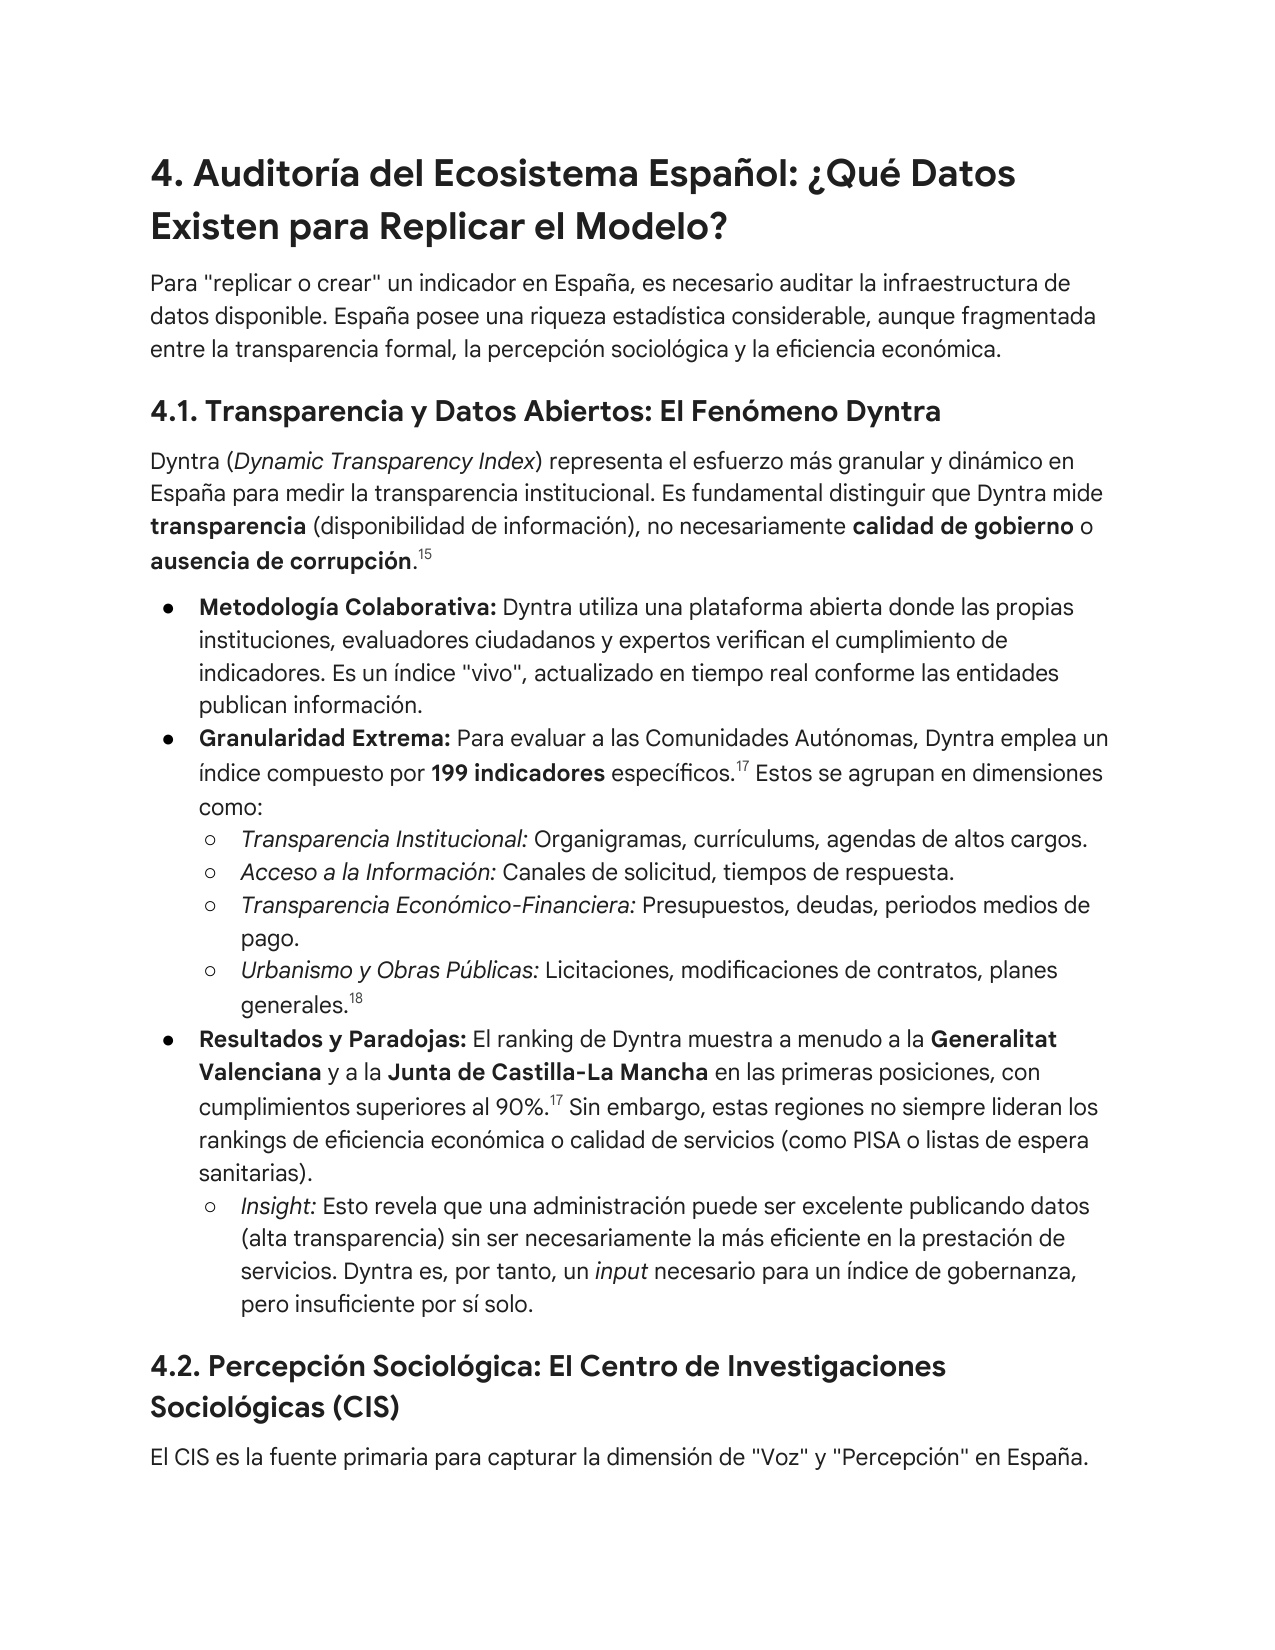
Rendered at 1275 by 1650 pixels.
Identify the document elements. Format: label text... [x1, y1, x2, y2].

list Transparencia Económico-Financiera: Presupuestos, deudas, periodos medios de pago. [203, 891, 1125, 952]
list Acceso a la Información: Canales de solicitud, tiempos de respuesta. [203, 858, 1125, 887]
list Granularidad Extrema: Para evaluar a las Comunidades Autónomas, Dyntra emplea un índice compuesto por 199 indicadores específicos.17 Estos se agrupan en dimensiones como: [161, 724, 1125, 822]
text Para "replicar o crear" un indicador en España, es necesario auditar la infraestructura de datos disponible. España posee una riqueza estadística considerable, aunque fragmentada entre la transparencia formal, la percepción sociológica y la eficiencia económica. [150, 269, 1125, 364]
subtitle 4.1. Transparencia y Datos Abiertos: El Fenómeno Dyntra [150, 393, 1125, 429]
list Urbanismo y Obras Públicas: Licitaciones, modificaciones de contratos, planes generales.18 [203, 956, 1125, 1021]
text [150, 1443, 1125, 1472]
list Resultados y Paradojas: El ranking de Dyntra muestra a menudo a la Generalitat Valenciana y a la Junta de Castilla-La Mancha en las primeras posiciones, con cumplimientos superiores al 90%.17 Sin embargo, estas regiones no siempre lideran los rankings de eficiencia económica o calidad de servicios (como PISA o listas de espera sanitarias). [161, 1025, 1125, 1188]
subtitle 4.2. Percepción Sociológica: El Centro de Investigaciones Sociológicas (CIS) [150, 1348, 1125, 1426]
list Transparencia Institucional: Organigramas, currículums, agendas de altos cargos. [203, 826, 1125, 854]
text Dyntra (Dynamic Transparency Index) representa el esfuerzo más granular y dinámico en España para medir la transparencia institucional. Es fundamental distinguir que Dyntra mide transparencia (disponibilidad de información), no necesariamente calidad de gobierno o ausencia de corrupción.15 [150, 447, 1125, 577]
list Metodología Colaborativa: Dyntra utiliza una plataforma abierta donde las propias instituciones, evaluadores ciudadanos y expertos verifican el cumplimiento de indicadores. Es un índice "vivo", actualizado en tiempo real conforme las entidades publican información. [161, 594, 1125, 721]
list Insight: Esto revela que una administración puede ser excelente publicando datos (alta transparencia) sin ser necesariamente la más eficiente en la prestación de servicios. Dyntra es, por tanto, un input necesario para un índice de gobernanza, pero insuficiente por sí solo. [203, 1192, 1125, 1319]
subtitle 4. Auditoría del Ecosistema Español: ¿Qué Datos Existen para Replicar el Modelo? [150, 150, 1125, 251]
